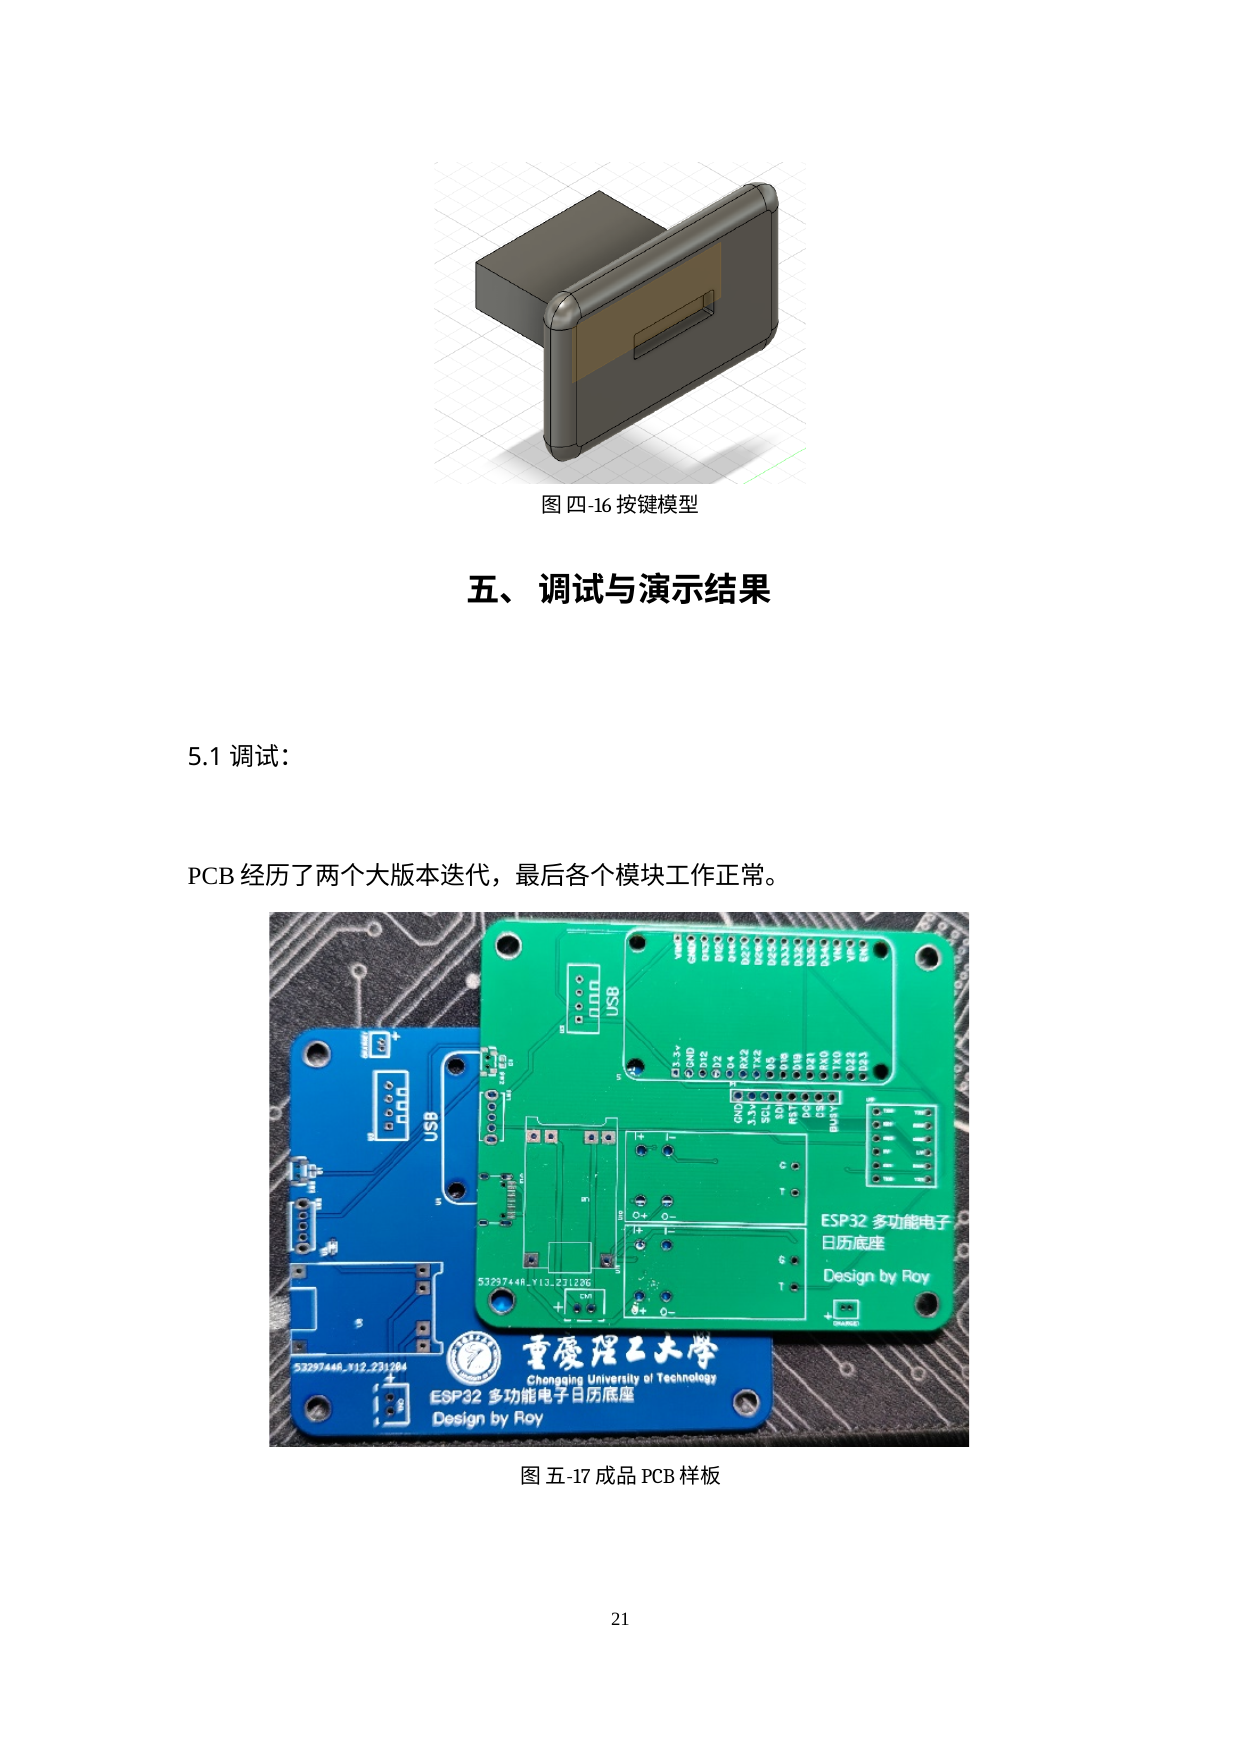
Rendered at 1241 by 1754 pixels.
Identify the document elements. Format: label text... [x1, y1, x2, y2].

picture [269, 912, 970, 1447]
picture [434, 162, 806, 484]
subtitle 5.1 调试： [187, 722, 1053, 787]
subtitle 调试与演示结果 [217, 555, 1053, 620]
text PCB经历了两个大版本迭代，最后各个模块工作正常。 [187, 841, 1053, 906]
